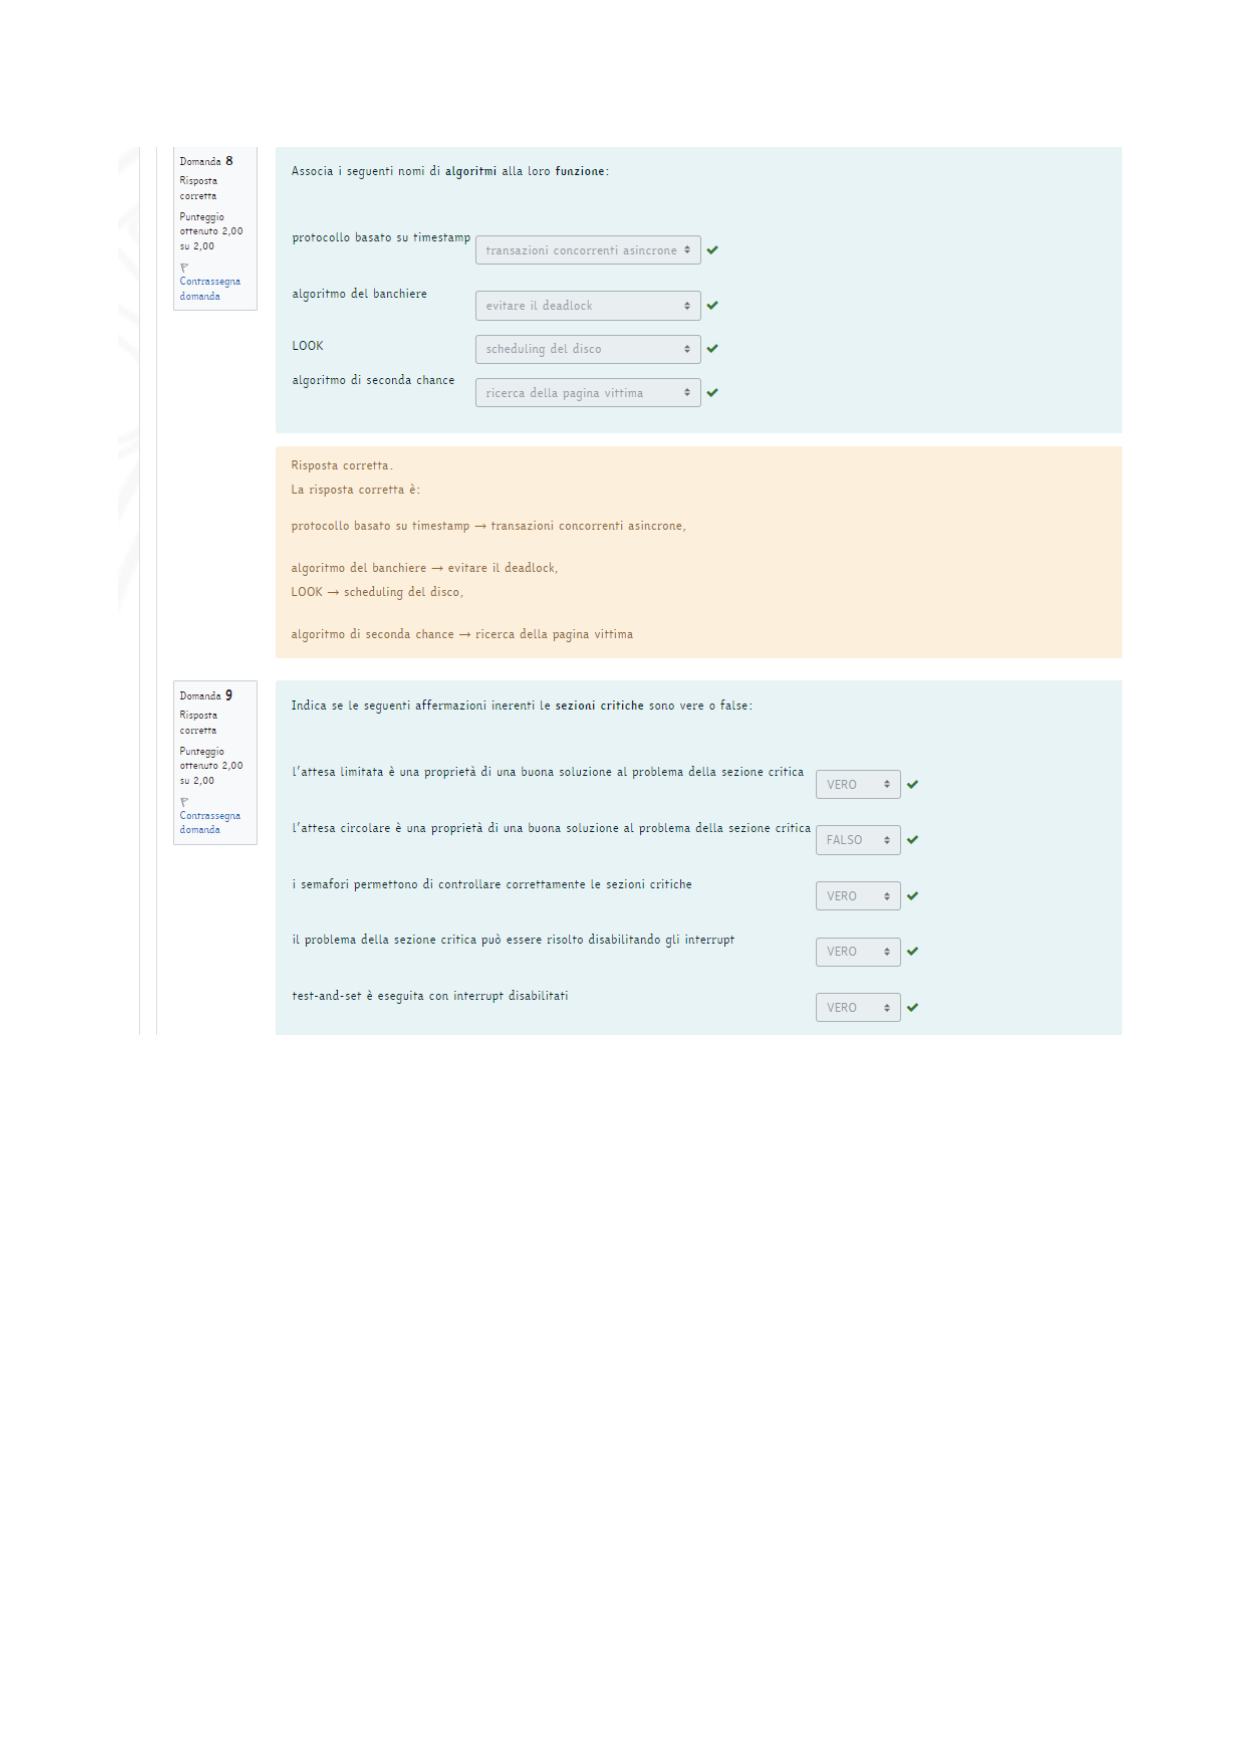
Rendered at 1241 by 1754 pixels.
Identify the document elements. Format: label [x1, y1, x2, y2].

picture [118, 147, 1123, 1035]
